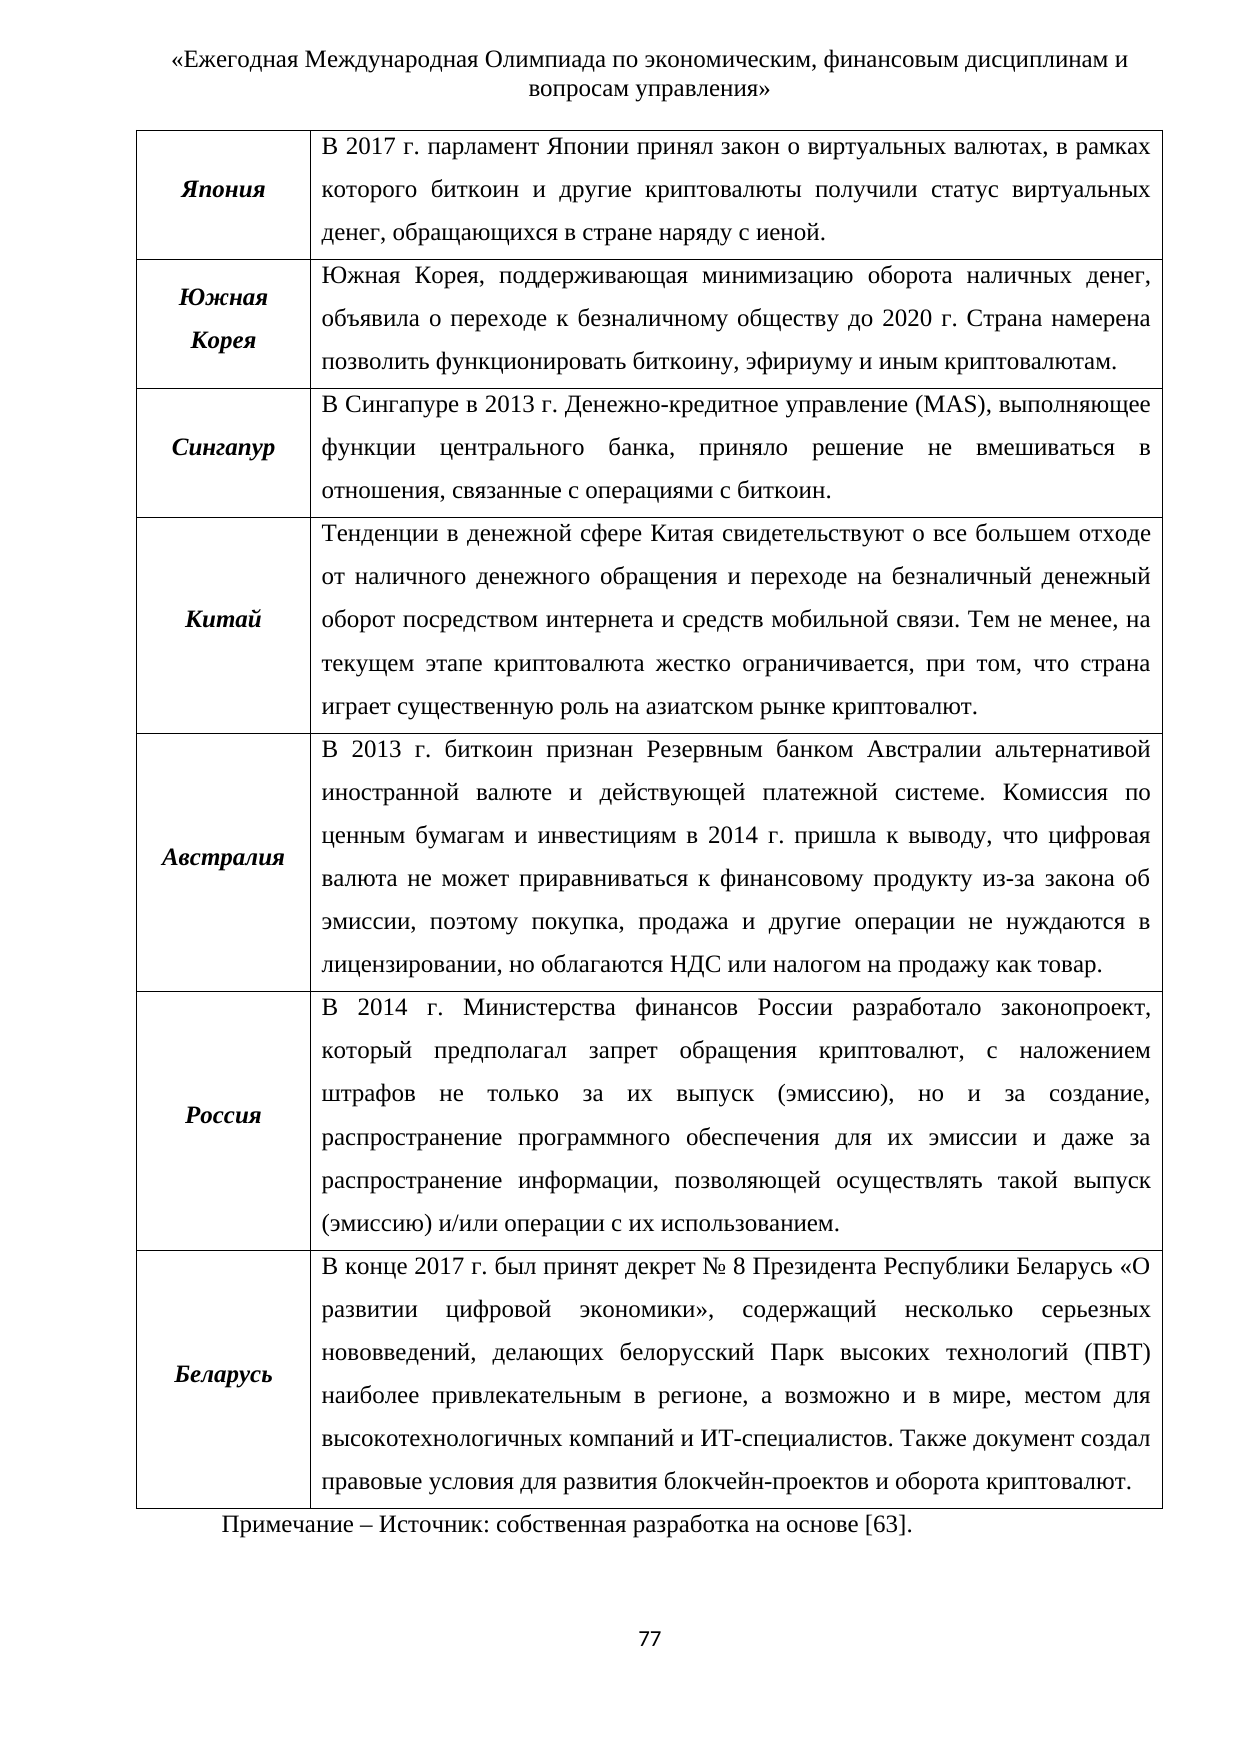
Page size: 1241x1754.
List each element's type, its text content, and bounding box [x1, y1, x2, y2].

table_cell Южная Корея [137, 260, 310, 388]
table_cell Австралия [137, 734, 310, 991]
table_header В 2017 г. парламент Японии принял закон о виртуальных валютах, в рамках которого биткоин и другие криптовалюты получили статус виртуальных денег, обращающихся в стране наряду с иеной. [311, 131, 1162, 259]
table_cell Китай [137, 518, 310, 733]
table_cell В 2013 г. биткоин признан Резервным банком Австралии альтернативой иностранной валюте и действующей платежной системе. Комиссия по ценным бумагам и инвестициям в 2014 г. пришла к выводу, что цифровая валюта не может приравниваться к финансовому продукту из-за закона об эмиссии, поэтому покупка, продажа и другие операции не нуждаются в лицензировании, но облагаются НДС или налогом на продажу как товар. [311, 734, 1162, 991]
text Примечание – Источник: собственная разработка на основе [63]. [148, 1509, 1152, 1538]
table_cell В 2014 г. Министерства финансов России разработало законопроект, который предполагал запрет обращения криптовалют, с наложением штрафов не только за их выпуск (эмиссию), но и за создание, распространение программного обеспечения для их эмиссии и даже за распространение информации, позволяющей осуществлять такой выпуск (эмиссию) и/или операции с их использованием. [311, 992, 1162, 1250]
table_cell Беларусь [137, 1251, 310, 1508]
table_cell Южная Корея, поддерживающая минимизацию оборота наличных денег, объявила о переходе к безналичному обществу до 2020 г. Страна намерена позволить функционировать биткоину, эфириуму и иным криптовалютам. [311, 260, 1162, 388]
table_cell Тенденции в денежной сфере Китая свидетельствуют о все большем отходе от наличного денежного обращения и переходе на безналичный денежный оборот посредством интернета и средств мобильной связи. Тем не менее, на текущем этапе криптовалюта жестко ограничивается, при том, что страна играет существенную роль на азиатском рынке криптовалют. [311, 518, 1162, 733]
table_header Япония [137, 131, 310, 259]
table_cell Россия [137, 992, 310, 1250]
table_cell В конце 2017 г. был принят декрет № 8 Президента Республики Беларусь «О развитии цифровой экономики», содержащий несколько серьезных нововведений, делающих белорусский Парк высоких технологий (ПВТ) наиболее привлекательным в регионе, а возможно и в мире, местом для высокотехнологичных компаний и ИТ-специалистов. Также документ создал правовые условия для развития блокчейн-проектов и оборота криптовалют. [311, 1251, 1162, 1508]
table_cell В Сингапуре в 2013 г. Денежно-кредитное управление (MAS), выполняющее функции центрального банка, приняло решение не вмешиваться в отношения, связанные с операциями с биткоин. [311, 389, 1162, 517]
table_cell Сингапур [137, 389, 310, 517]
